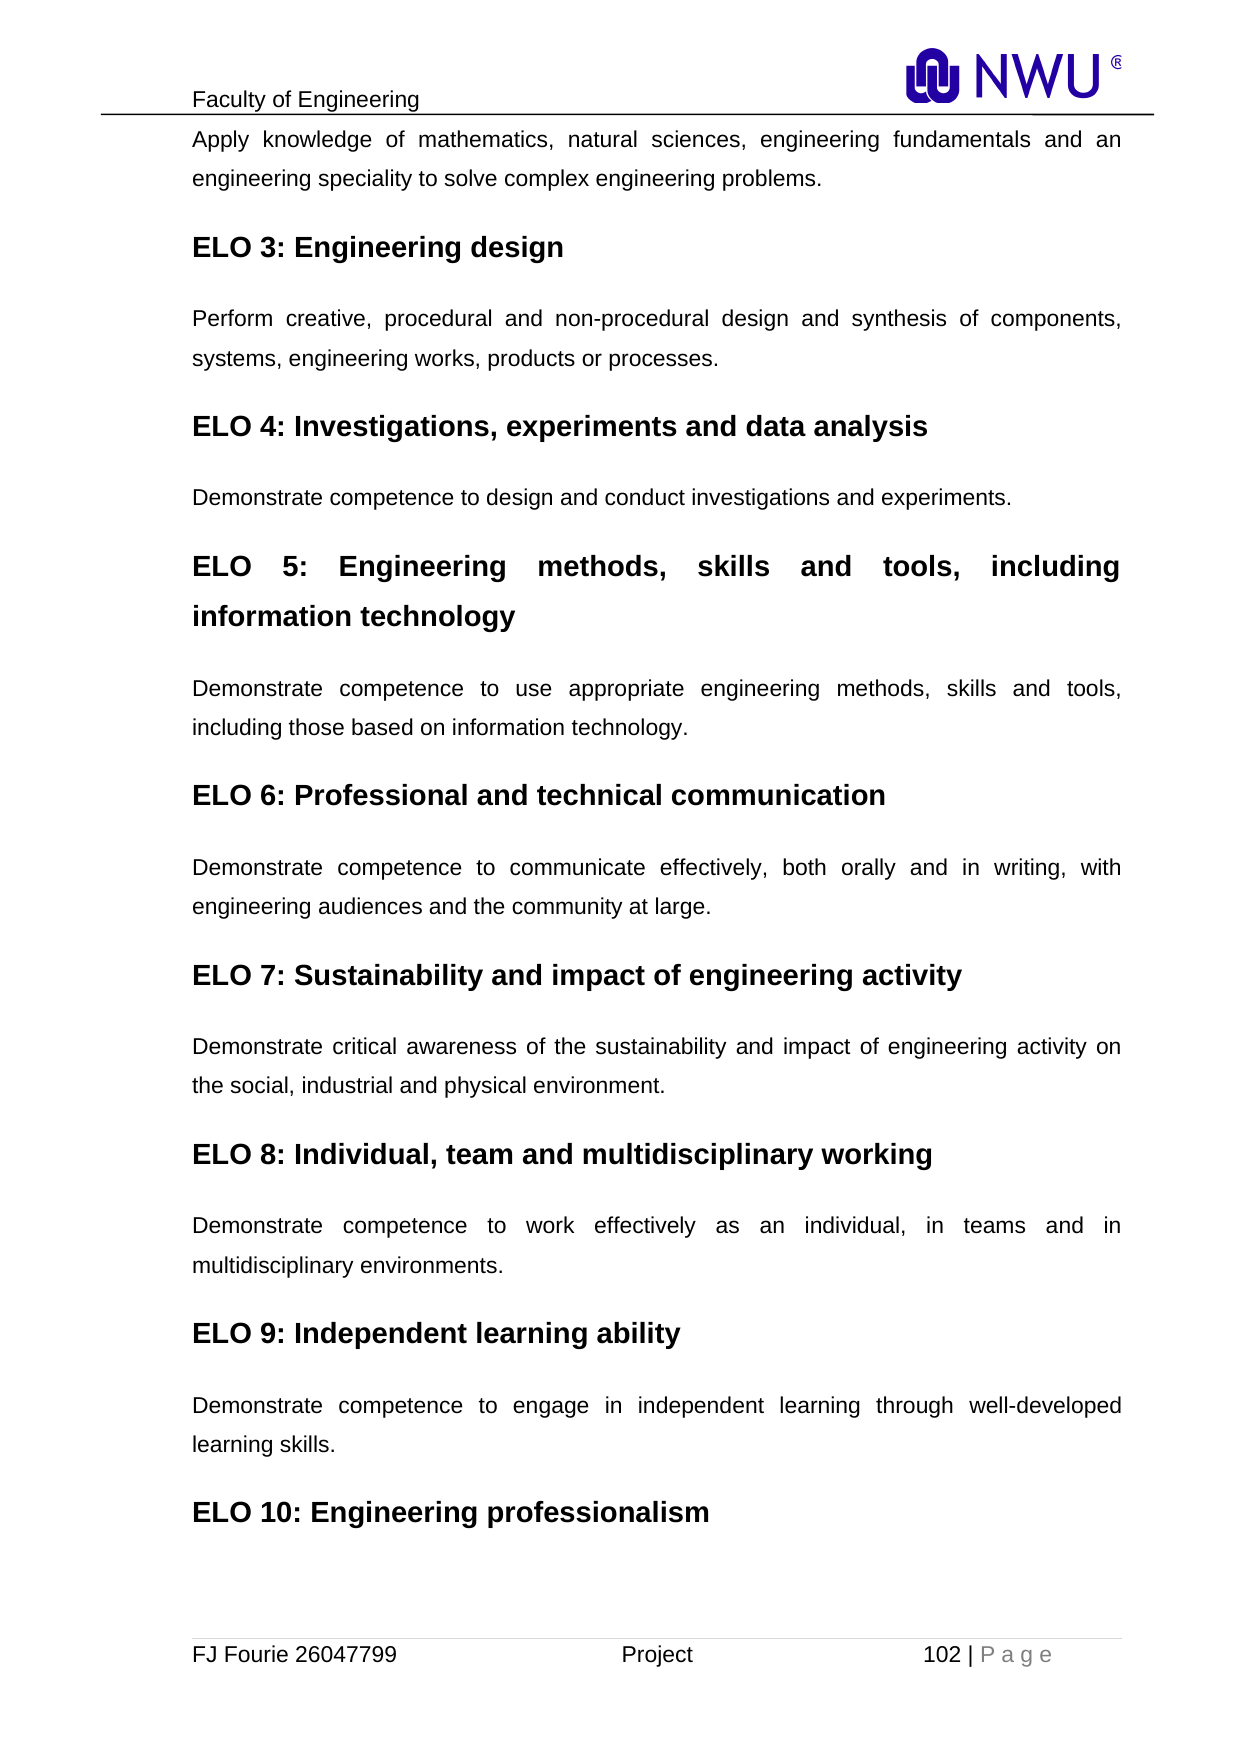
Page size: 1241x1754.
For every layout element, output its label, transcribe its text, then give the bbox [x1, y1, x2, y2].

picture [905, 48, 1122, 103]
text ELO 10: Engineering professionalism [192, 1496, 1122, 1529]
text ELO 8: Individual, team and multidisciplinary working [192, 1137, 1122, 1171]
text ELO 6: Professional and technical communication [192, 778, 1122, 812]
text Demonstrate competence to use appropriate engineering methods, skills and tools, including those based on information technology. [192, 674, 1122, 740]
text Demonstrate competence to work effectively as an individual, in teams and in multidisciplinary environments. [192, 1212, 1122, 1278]
text Apply knowledge of mathematics, natural sciences, engineering fundamentals and an engineering speciality to solve complex engineering problems. [192, 126, 1122, 192]
text ELO 4: Investigations, experiments and data analysis [192, 409, 1122, 443]
text Demonstrate competence to communicate effectively, both orally and in writing, with engineering audiences and the community at large. [192, 854, 1122, 919]
text ELO 5: Engineering methods, skills and tools, including information technology [192, 549, 1122, 633]
text Perform creative, procedural and non-procedural design and synthesis of components, systems, engineering works, products or processes. [192, 305, 1122, 371]
text ELO 3: Engineering design [192, 230, 1122, 263]
text ELO 9: Independent learning ability [192, 1316, 1122, 1350]
text Demonstrate competence to design and conduct investigations and experiments. [192, 484, 1122, 511]
text Demonstrate critical awareness of the sustainability and impact of engineering activity on the social, industrial and physical environment. [192, 1033, 1122, 1099]
text ELO 7: Sustainability and impact of engineering activity [192, 958, 1122, 991]
text Demonstrate competence to engage in independent learning through well-developed learning skills. [192, 1392, 1122, 1457]
